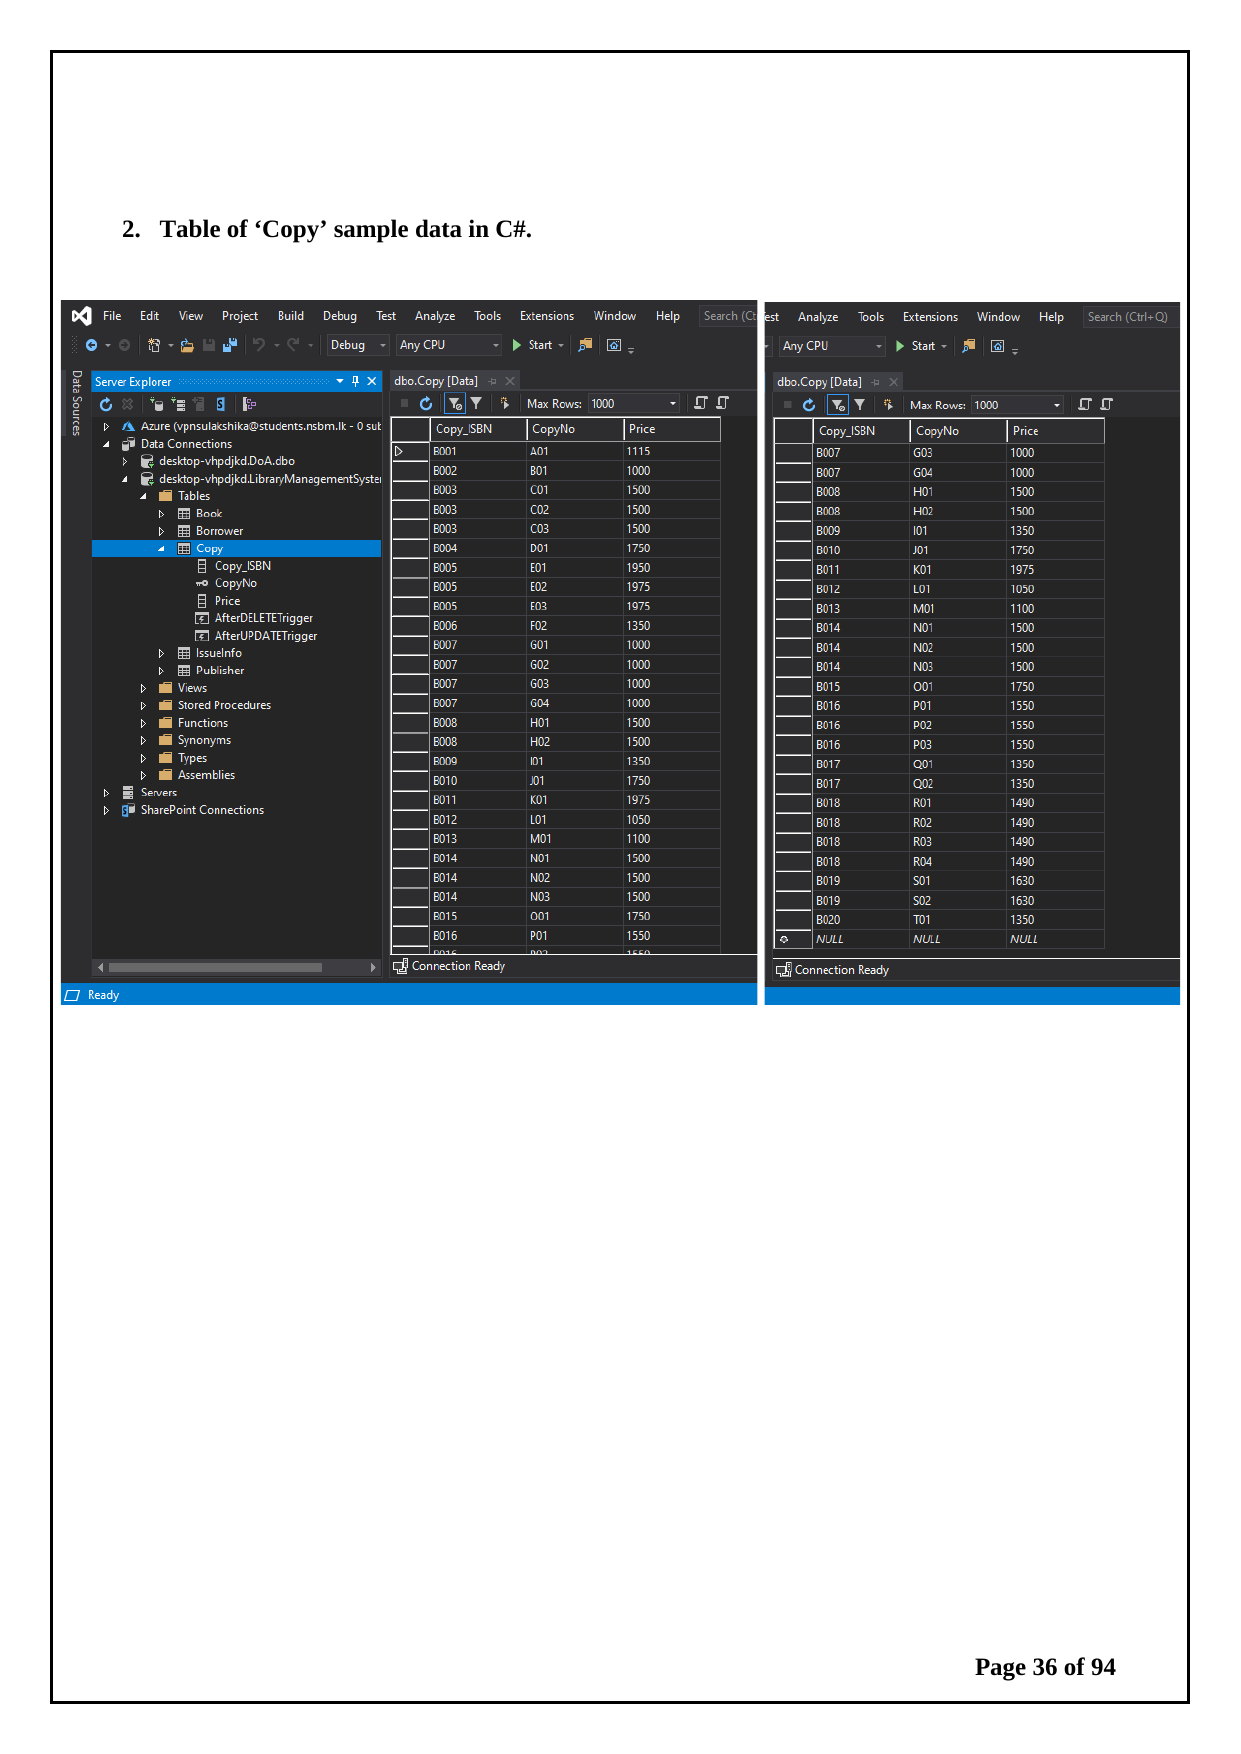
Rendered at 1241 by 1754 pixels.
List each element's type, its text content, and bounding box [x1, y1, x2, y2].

picture [764, 302, 1181, 1005]
picture [60, 300, 758, 1005]
subtitle Table of ‘Copy’ sample data in C#. [122, 214, 1116, 243]
